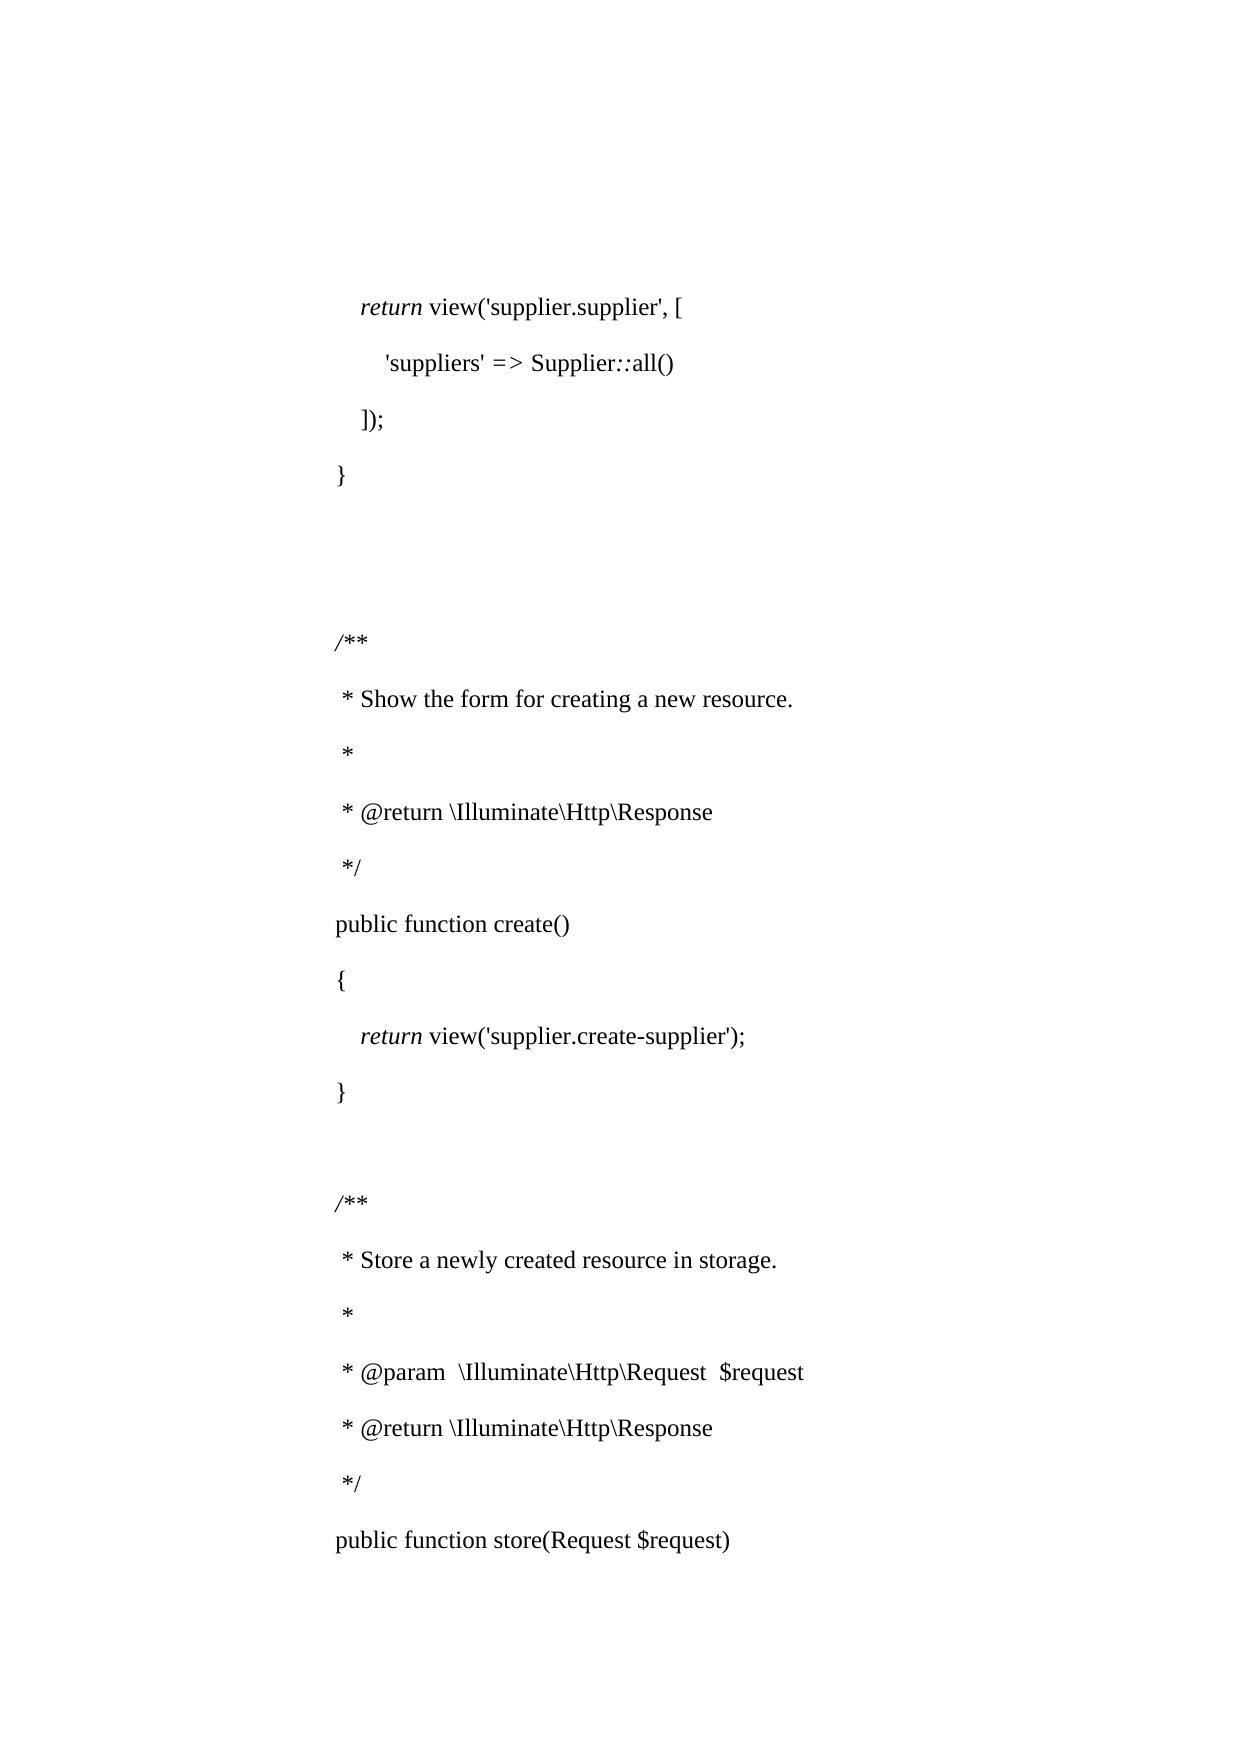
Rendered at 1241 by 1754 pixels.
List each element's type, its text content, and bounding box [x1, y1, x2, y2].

subtitle 'suppliers' => Supplier::all() [310, 348, 1063, 377]
subtitle * @return \Illuminate\Http\Response [310, 1413, 1063, 1442]
subtitle return view('supplier.create-supplier'); [310, 1021, 1063, 1049]
subtitle * [310, 1301, 1063, 1330]
subtitle } [310, 1077, 1063, 1106]
subtitle * @return \Illuminate\Http\Response [310, 797, 1063, 825]
subtitle * Show the form for creating a new resource. [310, 684, 1063, 713]
subtitle return view('supplier.supplier', [ [310, 292, 1063, 321]
subtitle { [310, 965, 1063, 993]
subtitle } [310, 460, 1063, 489]
subtitle * [310, 741, 1063, 769]
subtitle /** [310, 1189, 1063, 1218]
subtitle ]); [310, 404, 1063, 433]
subtitle */ [310, 853, 1063, 881]
subtitle */ [310, 1469, 1063, 1498]
subtitle /** [310, 628, 1063, 657]
subtitle * Store a newly created resource in storage. [310, 1245, 1063, 1274]
subtitle * @param \Illuminate\Http\Request $request [310, 1357, 1063, 1386]
subtitle public function create() [310, 909, 1063, 937]
subtitle public function store(Request $request) [310, 1525, 1063, 1554]
